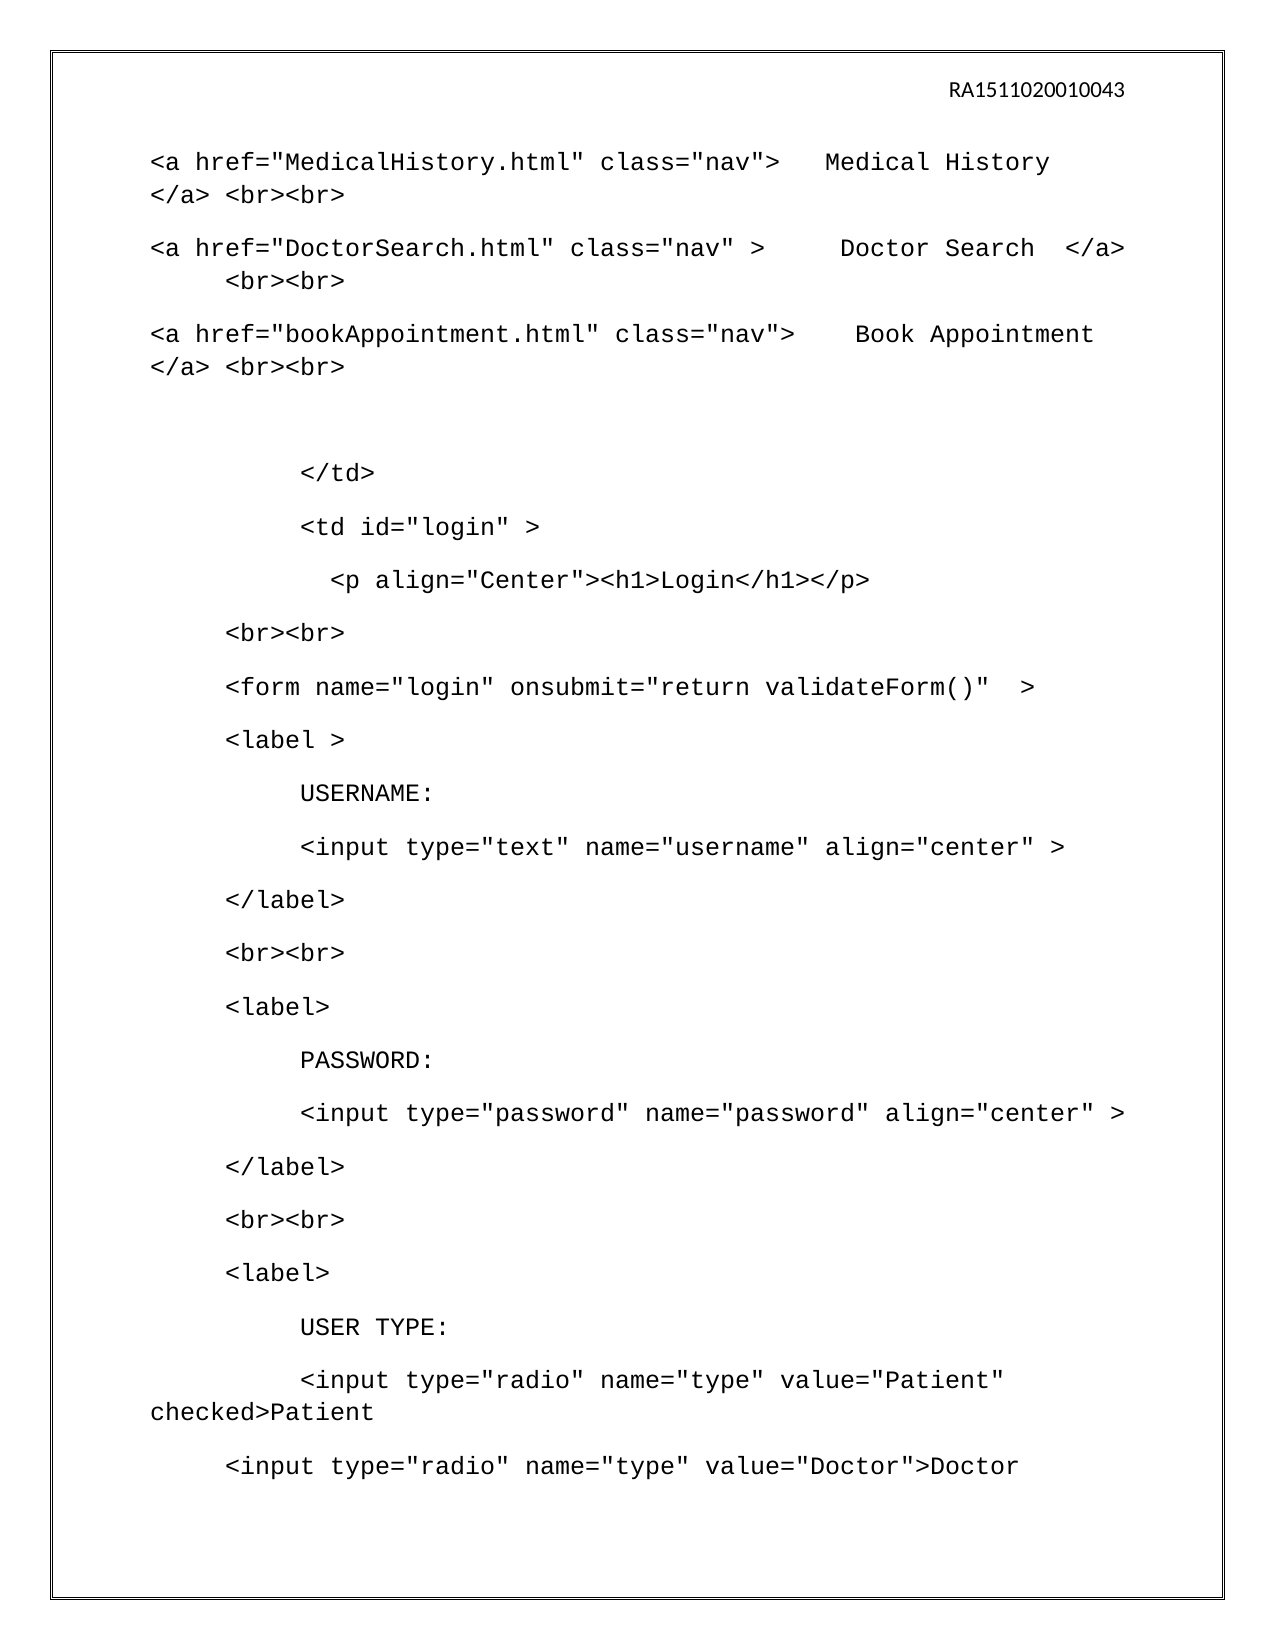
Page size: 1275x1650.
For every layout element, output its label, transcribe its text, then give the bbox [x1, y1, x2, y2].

text PASSWORD: [150, 1047, 1125, 1076]
text <br><br> [150, 941, 1125, 969]
text USER TYPE: [150, 1314, 1125, 1342]
text <br><br> [150, 621, 1125, 649]
text <label > [150, 727, 1125, 756]
text <label> [150, 1261, 1125, 1289]
text <label> [150, 994, 1125, 1022]
text <a href="MedicalHistory.html" class="nav"> Medical History </a> <br><br> [150, 150, 1125, 211]
text </label> [150, 1154, 1125, 1182]
text <p align="Center"><h1>Login</h1></p> [150, 567, 1125, 596]
text <input type="radio" name="type" value="Patient" checked>Patient [150, 1367, 1125, 1428]
text </td> [150, 461, 1125, 489]
text <td id="login" > [150, 514, 1125, 542]
text <form name="login" onsubmit="return validateForm()" > [150, 674, 1125, 702]
text <a href="bookAppointment.html" class="nav"> Book Appointment </a> <br><br> [150, 322, 1125, 382]
text <br><br> [150, 1207, 1125, 1236]
text <input type="text" name="username" align="center" > [150, 834, 1125, 862]
text USERNAME: [150, 781, 1125, 809]
text <input type="password" name="password" align="center" > [150, 1101, 1125, 1129]
text </label> [150, 887, 1125, 916]
text <a href="DoctorSearch.html" class="nav" > Doctor Search </a> <br><br> [150, 236, 1125, 297]
text <input type="radio" name="type" value="Doctor">Doctor [150, 1453, 1125, 1482]
